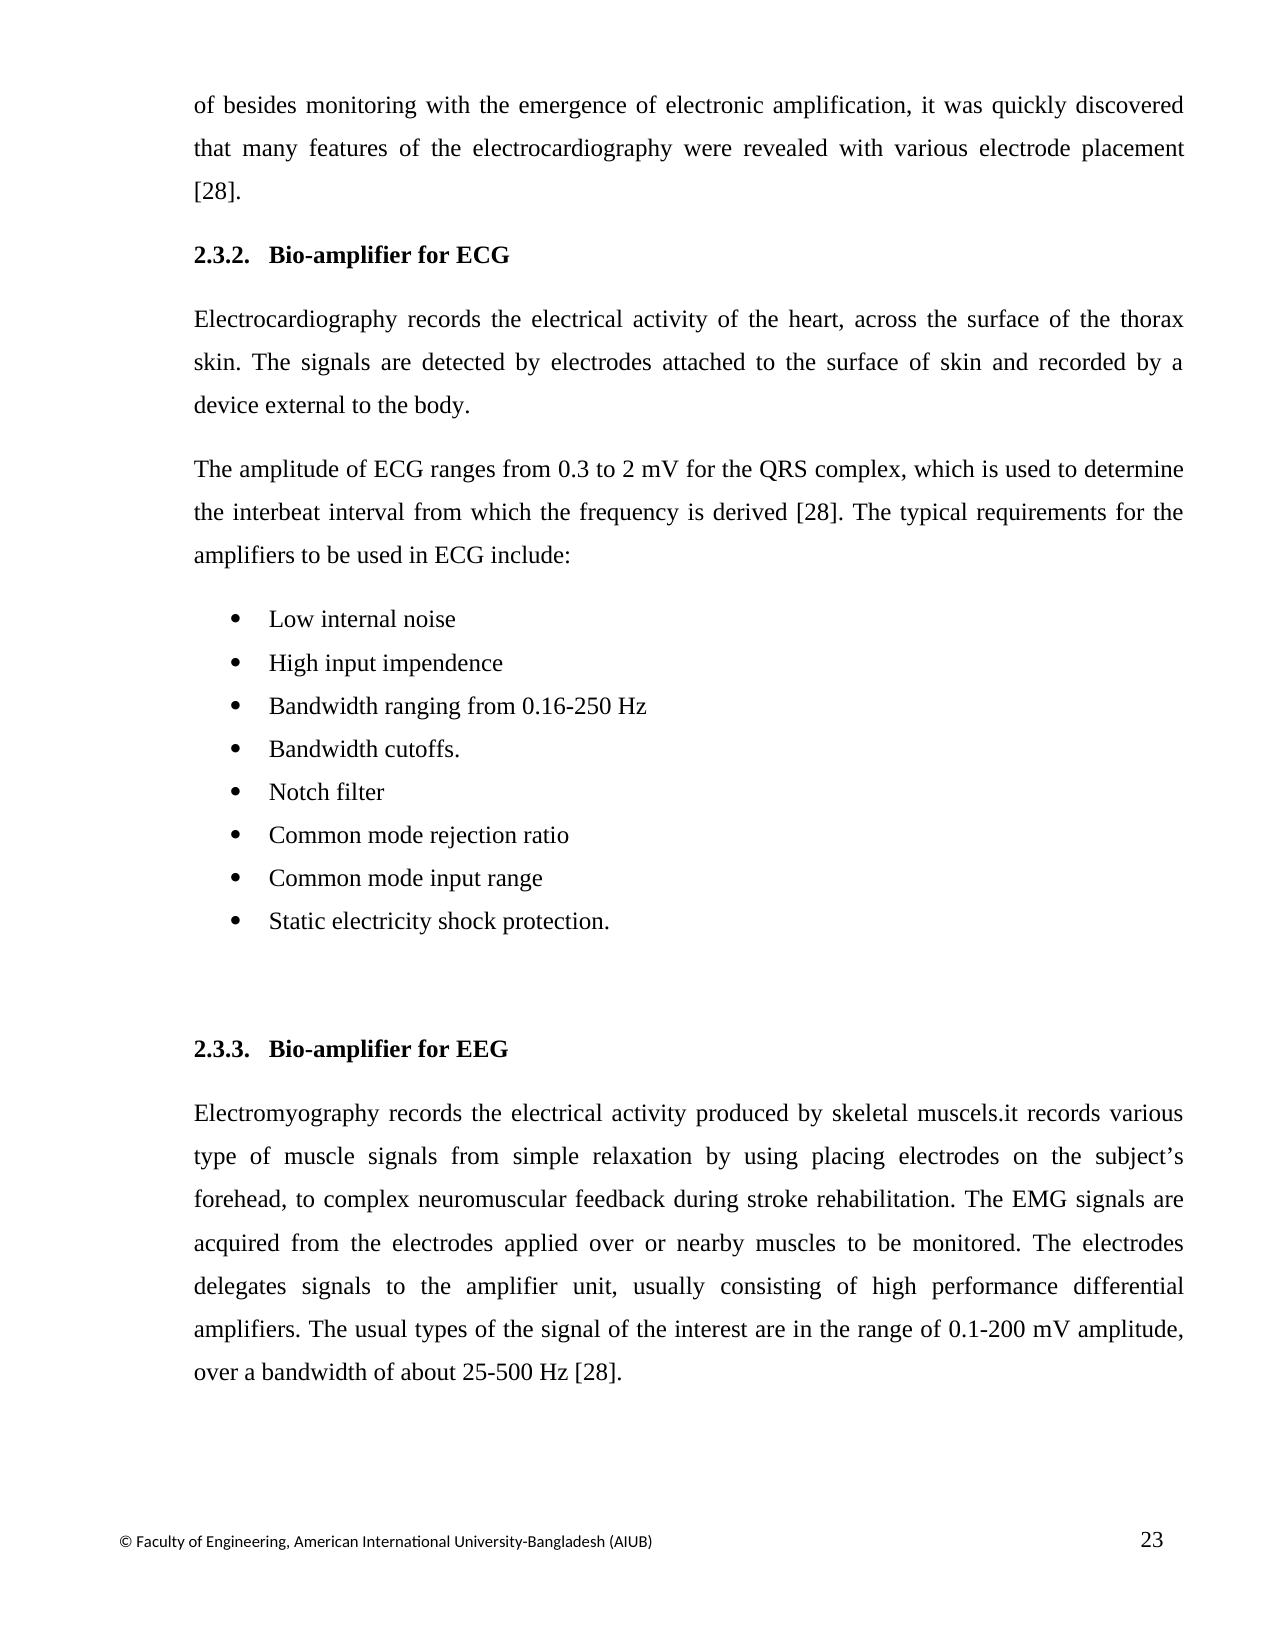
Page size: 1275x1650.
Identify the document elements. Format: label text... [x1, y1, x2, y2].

list Bio-amplifier for ECG [193, 240, 1185, 269]
list Common mode input range [231, 863, 1185, 892]
list Bandwidth cutoffs. [231, 734, 1185, 763]
text The amplitude of ECG ranges from 0.3 to 2 mV for the QRS complex, which is used to determine the interbeat interval from which the frequency is derived [28]. The typical requirements for the amplifiers to be used in ECG include: [193, 454, 1185, 569]
list Static electricity shock protection. [231, 906, 1185, 935]
list High input impendence [231, 648, 1185, 676]
list Bandwidth ranging from 0.16-250 Hz [231, 691, 1185, 719]
list Low internal noise [231, 604, 1185, 633]
list Bio-amplifier for EEG [193, 1034, 1185, 1063]
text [193, 90, 1185, 205]
list Common mode rejection ratio [231, 820, 1185, 849]
list Notch filter [231, 777, 1185, 806]
text Electrocardiography records the electrical activity of the heart, across the surface of the thorax skin. The signals are detected by electrodes attached to the surface of skin and recorded by a device external to the body. [193, 304, 1185, 419]
text Electromyography records the electrical activity produced by skeletal muscels.it records various type of muscle signals from simple relaxation by using placing electrodes on the subject’s forehead, to complex neuromuscular feedback during stroke rehabilitation. The EMG signals are acquired from the electrodes applied over or nearby muscles to be monitored. The electrodes delegates signals to the amplifier unit, usually consisting of high performance differential amplifiers. The usual types of the signal of the interest are in the range of 0.1-200 mV amplitude, over a bandwidth of about 25-500 Hz [28]. [193, 1098, 1185, 1386]
